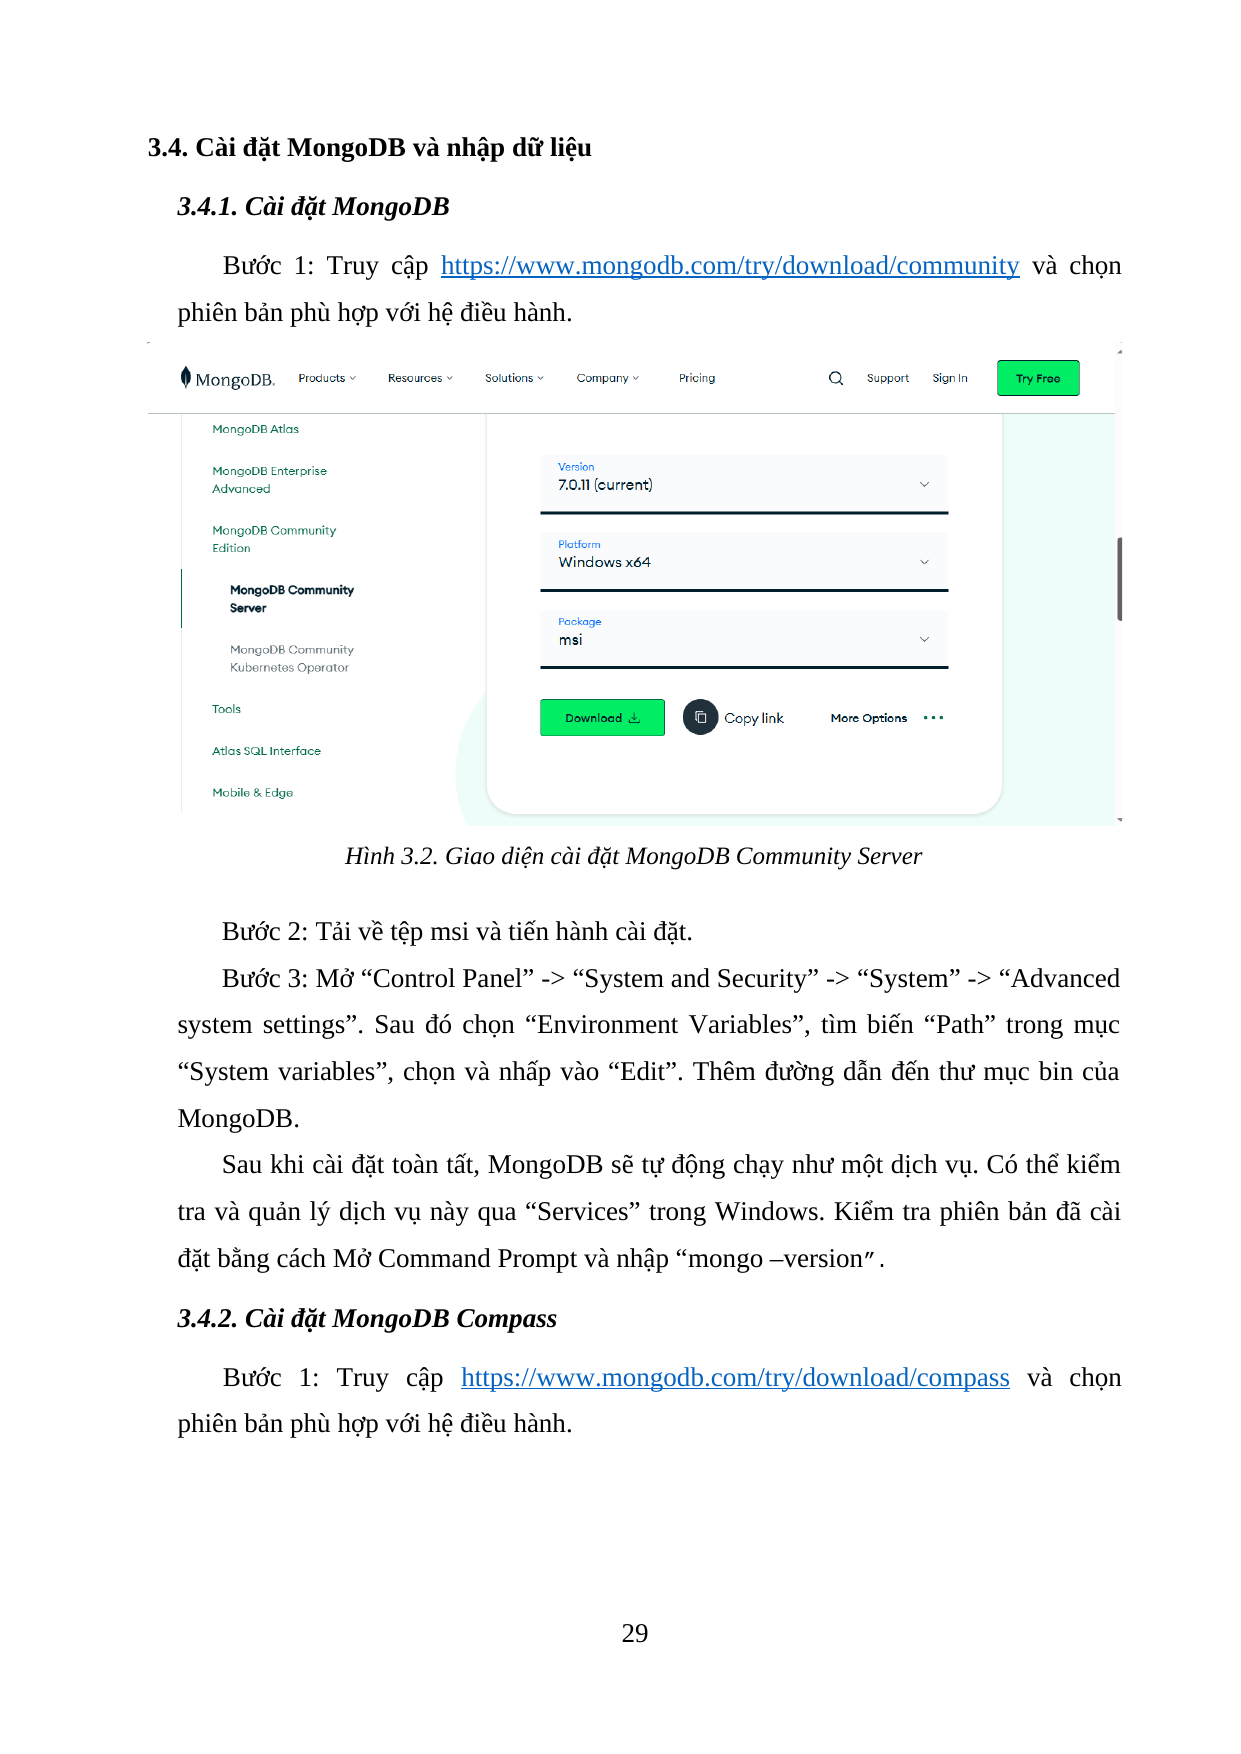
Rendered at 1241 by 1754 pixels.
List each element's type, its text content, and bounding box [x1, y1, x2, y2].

text Bước 1: Truy cập https://www.mongodb.com/try/download/community và chọn phiên bản phù hợp với hệ điều hành. [177, 249, 1122, 327]
text Bước 1: Truy cập https://www.mongodb.com/try/download/compass và chọn phiên bản phù hợp với hệ điều hành. [177, 1361, 1122, 1439]
subtitle Cài đặt MongoDB Compass [177, 1302, 1122, 1333]
text Bước 2: Tải về tệp msi và tiến hành cài đặt. [177, 915, 1122, 946]
picture [147, 342, 1123, 826]
text Bước 3: Mở “Control Panel” -> “System and Security” -> “System” -> “Advanced system settings”. Sau đó chọn “Environment Variables”, tìm biến “Path” trong mục “System variables”, chọn và nhấp vào “Edit”. Thêm đường dẫn đến thư mục bin của MongoDB. [177, 962, 1122, 1133]
text Hình 3.2. Giao diện cài đặt MongoDB Community Server [148, 841, 1122, 870]
subtitle Cài đặt MongoDB [177, 190, 1122, 221]
text Sau khi cài đặt toàn tất, MongoDB sẽ tự động chạy như một dịch vụ. Có thể kiểm tra và quản lý dịch vụ này qua “Services” trong Windows. Kiểm tra phiên bản đã cài đặt bằng cách Mở Command Prompt và nhập “mongo –version”. [177, 1148, 1122, 1273]
subtitle Cài đặt MongoDB và nhập dữ liệu [148, 131, 1122, 162]
